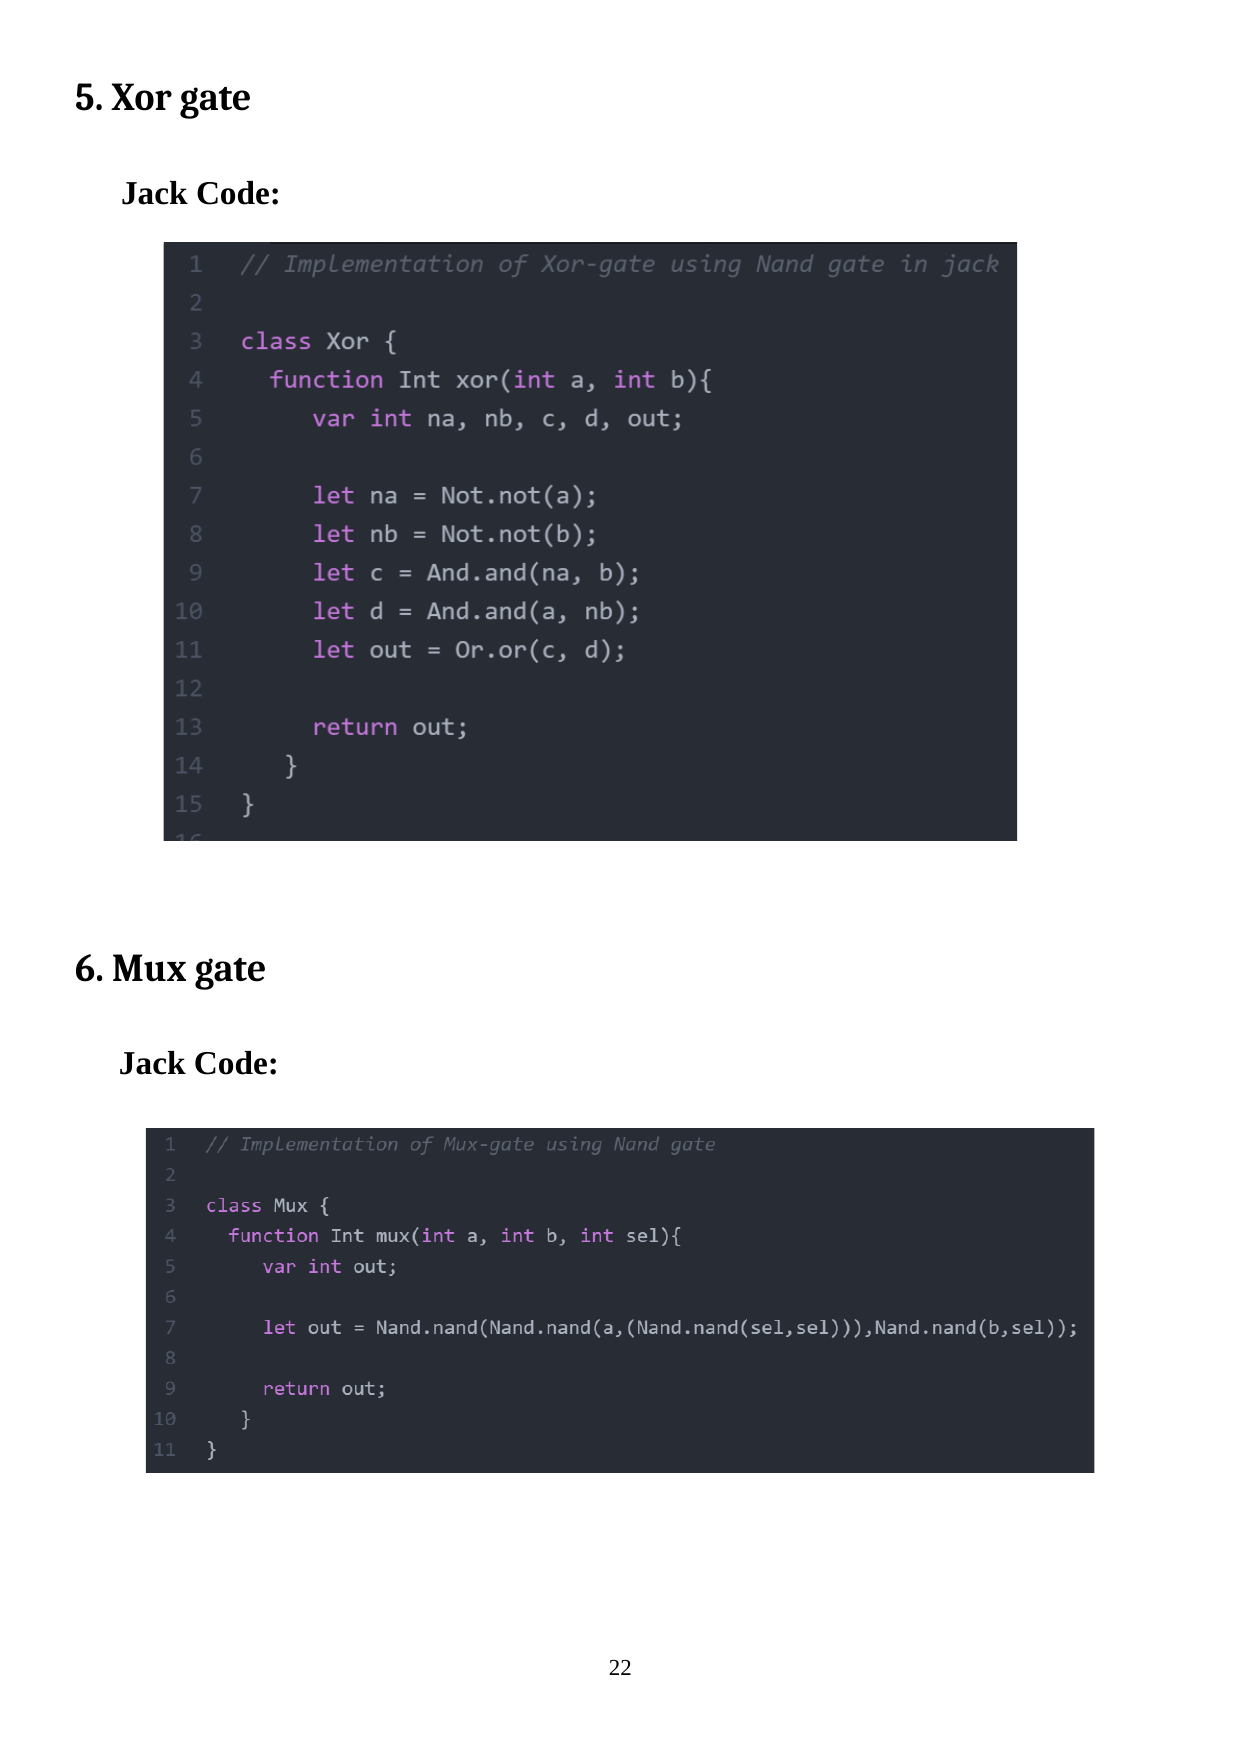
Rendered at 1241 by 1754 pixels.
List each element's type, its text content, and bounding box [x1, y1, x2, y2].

text Jack Code: [75, 173, 1165, 212]
picture [145, 1128, 1095, 1473]
text Jack Code: [75, 1044, 1165, 1082]
text 5. Xor gate [75, 75, 1079, 121]
picture [163, 242, 1018, 841]
text 6. Mux gate [75, 945, 1079, 991]
